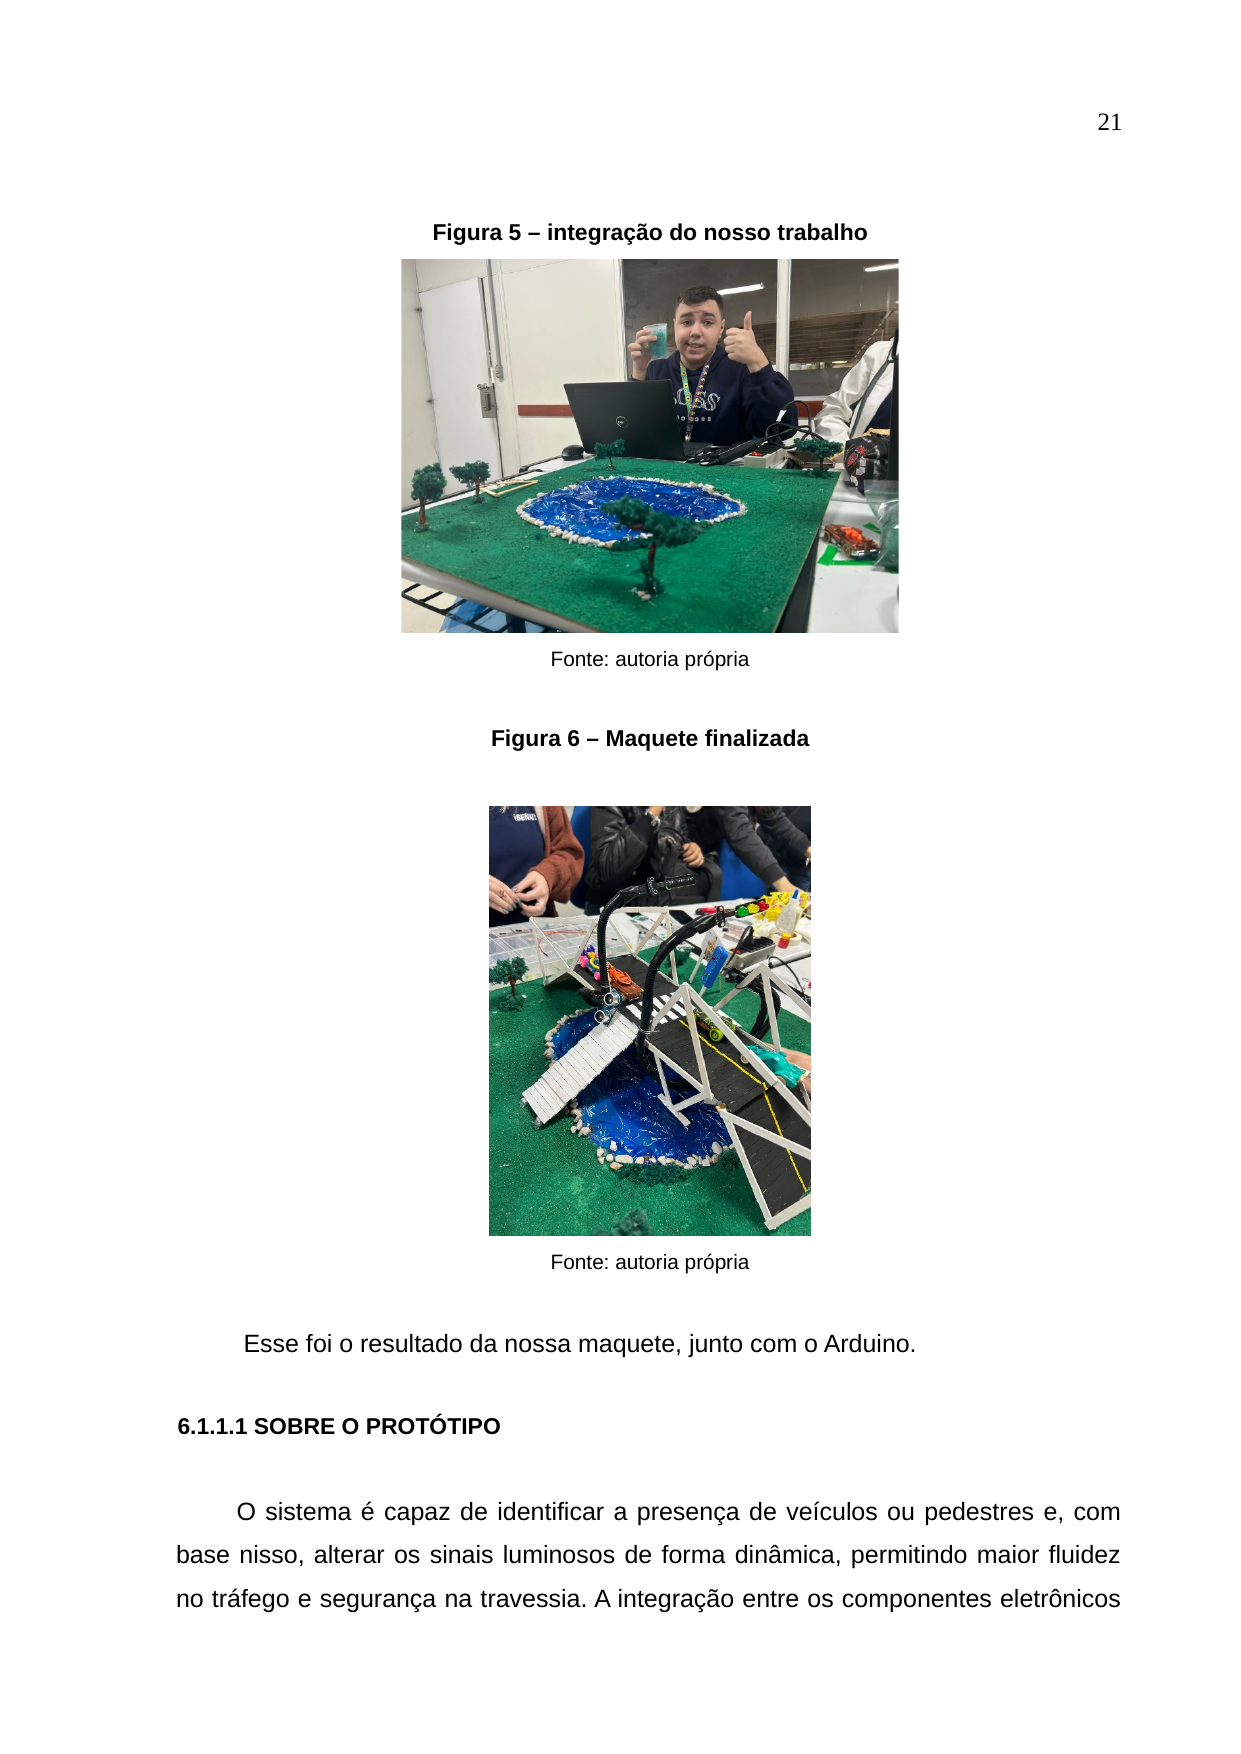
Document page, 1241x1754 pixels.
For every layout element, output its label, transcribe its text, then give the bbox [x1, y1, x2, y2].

text 6.1.1.1 SOBRE O PROTÓTIPO [177, 1413, 1123, 1439]
text Figura 6 – Maquete finalizada [177, 725, 1123, 752]
text Fonte: autoria própria [177, 1250, 1123, 1274]
picture [489, 806, 811, 1236]
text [176, 1497, 1123, 1612]
picture [401, 259, 899, 633]
text Figura 5 – integração do nosso trabalho [177, 219, 1123, 245]
text Esse foi o resultado da nossa maquete, junto com o Arduino. [176, 1329, 1123, 1358]
text Fonte: autoria própria [177, 647, 1123, 671]
